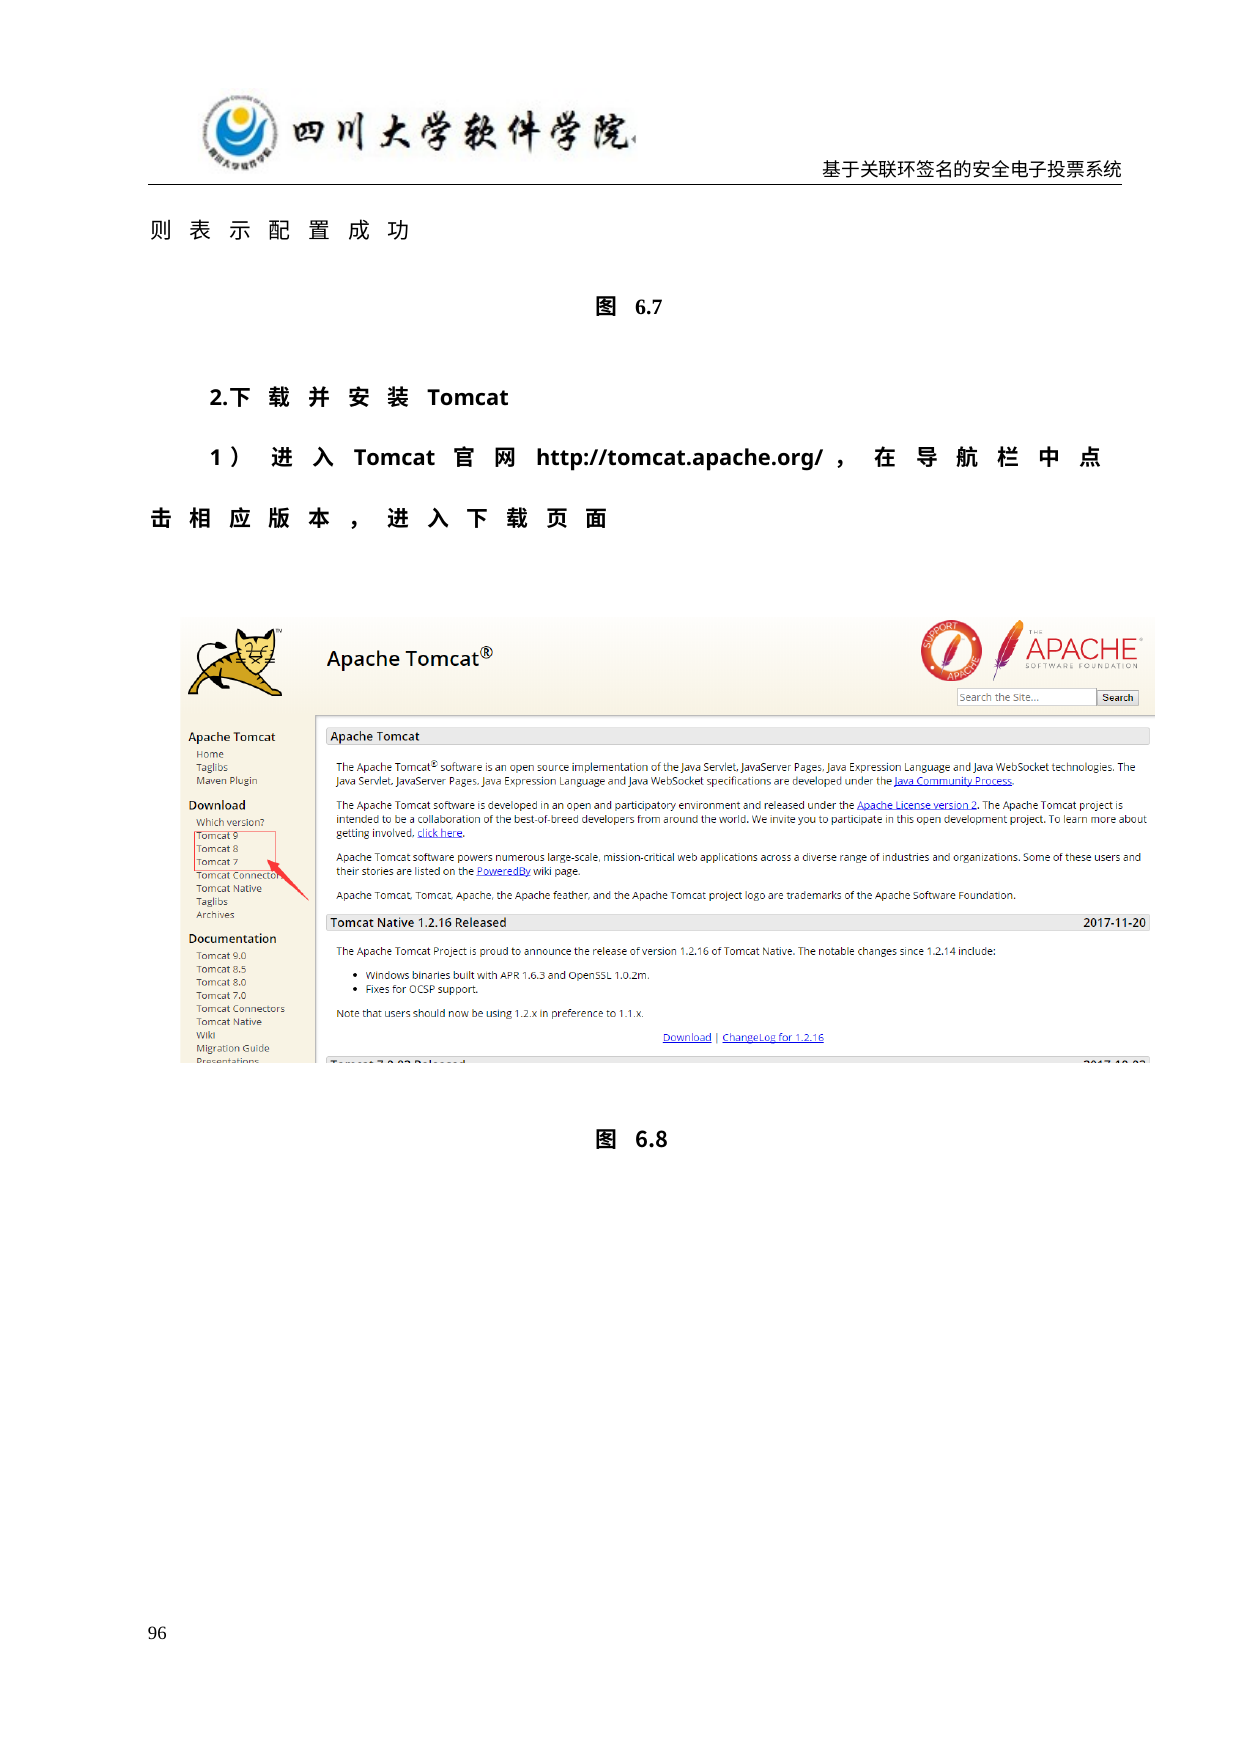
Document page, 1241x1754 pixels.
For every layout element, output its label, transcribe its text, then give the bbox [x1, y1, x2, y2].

text 1）进入Tomcat官网http://tomcat.apache.org/，在导航栏中点击相应版本，进入下载页面 [150, 426, 1120, 547]
text 图6.7 [150, 274, 1120, 335]
text 2.下载并安装Tomcat [150, 365, 1120, 426]
text 最后，在命令行中输入：java –version，如果出现如下信息，则表示配置成功 [150, 198, 1120, 259]
picture [180, 617, 1155, 1063]
picture [197, 88, 639, 177]
